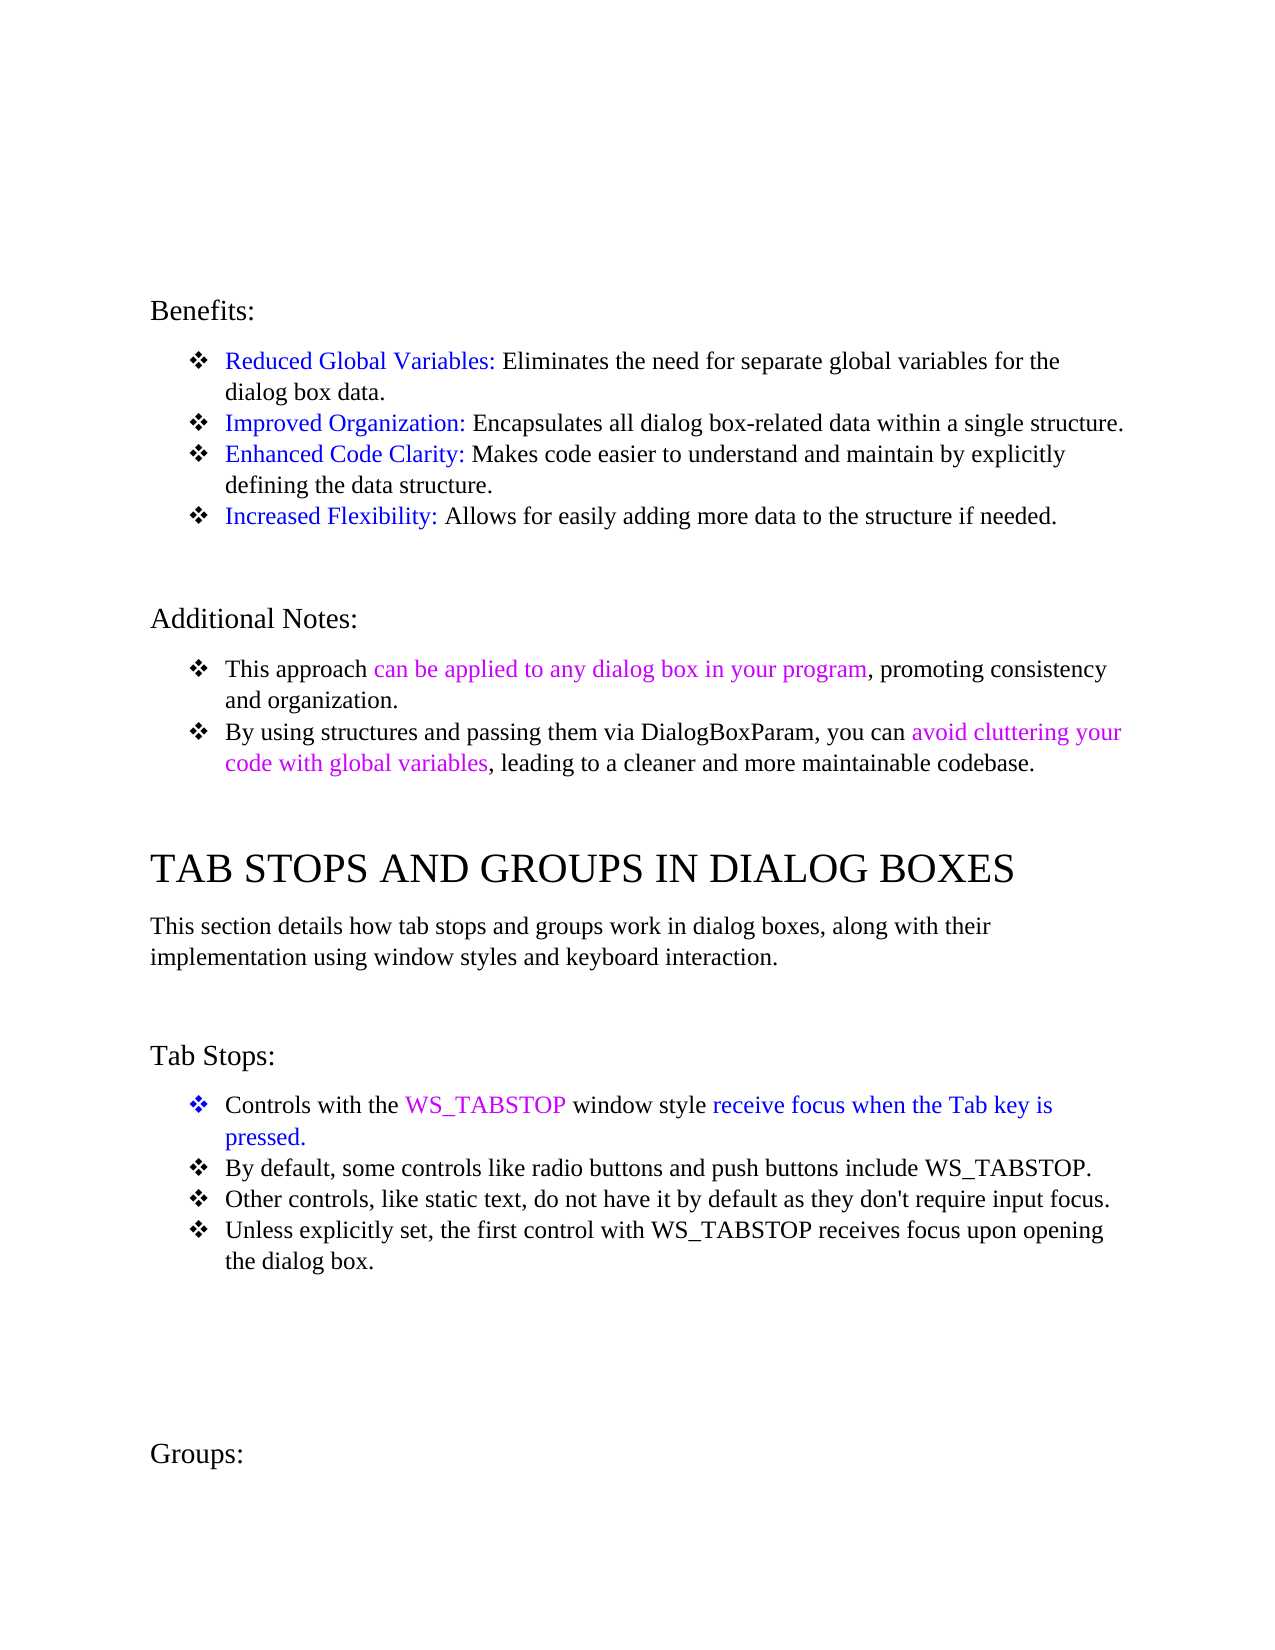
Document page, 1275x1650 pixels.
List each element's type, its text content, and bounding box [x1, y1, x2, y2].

text Groups: [150, 1437, 1125, 1470]
list Controls with the WS_TABSTOP window style receive focus when the Tab key is pressed. [187, 1091, 1125, 1150]
list Other controls, like static text, do not have it by default as they don't require input focus. [187, 1184, 1125, 1212]
list Increased Flexibility: Allows for easily adding more data to the structure if needed. [187, 501, 1125, 530]
list Unless explicitly set, the first control with WS_TABSTOP receives focus upon opening the dialog box. [187, 1215, 1125, 1274]
text Tab Stops: [150, 1038, 1125, 1071]
list Reduced Global Variables: Eliminates the need for separate global variables for the dialog box data. [187, 346, 1125, 406]
text TAB STOPS AND GROUPS IN DIALOG BOXES [150, 843, 1125, 891]
list By default, some controls like radio buttons and push buttons include WS_TABSTOP. [187, 1153, 1125, 1181]
text Additional Notes: [150, 602, 1125, 635]
list By using structures and passing them via DialogBoxParam, you can avoid cluttering your code with global variables, leading to a cleaner and more maintainable codebase. [187, 717, 1125, 776]
list Enhanced Code Clarity: Makes code easier to understand and maintain by explicitly defining the data structure. [187, 439, 1125, 499]
text Benefits: [150, 293, 1125, 327]
list Improved Organization: Encapsulates all dialog box-related data within a single structure. [187, 408, 1125, 437]
list This approach can be applied to any dialog box in your program, promoting consistency and organization. [187, 654, 1125, 714]
text This section details how tab stops and groups work in dialog boxes, along with their implementation using window styles and keyboard interaction. [150, 911, 1125, 971]
